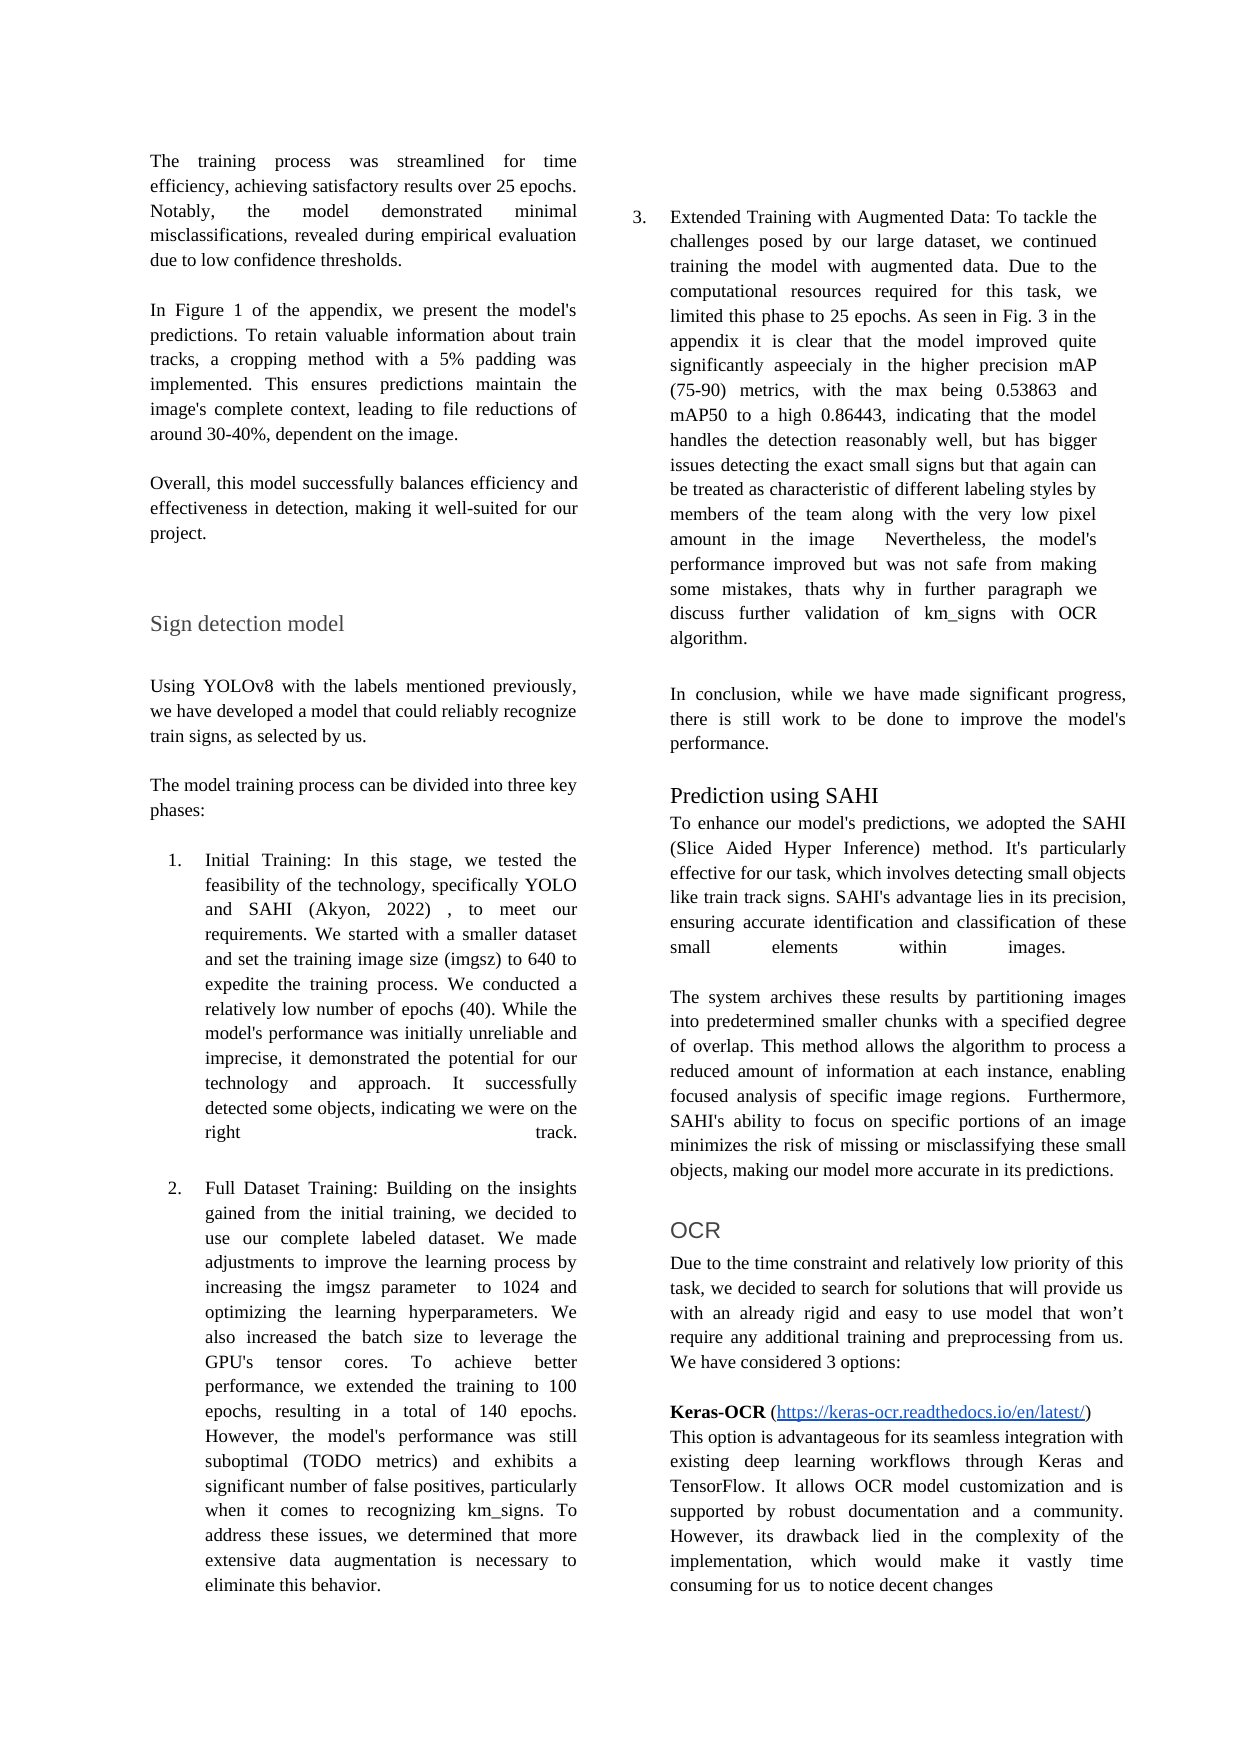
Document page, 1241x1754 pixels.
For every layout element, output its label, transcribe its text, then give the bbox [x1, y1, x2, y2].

text In Figure 1 of the appendix, we present the model's predictions. To retain valuable information about train tracks, a cropping method with a 5% padding was implemented. This ensures predictions maintain the image's complete context, leading to file reductions of around 30-40%, dependent on the image. [150, 299, 577, 444]
text Prediction using SAHI [670, 782, 1124, 808]
text This option is advantageous for its seamless integration with existing deep learning workflows through Keras and TensorFlow. It allows OCR model customization and is supported by robust documentation and a community. However, its drawback lied in the complexity of the implementation, which would make it vastly time consuming for us to notice decent changes [670, 1426, 1124, 1596]
text To enhance our model's predictions, we adopted the SAHI (Slice Aided Hyper Inference) method. It's particularly effective for our task, which involves detecting small objects like train track signs. SAHI's advantage lies in its precision, ensuring accurate identification and classification of these small elements within images. The system archives these results by partitioning images into predetermined smaller chunks with a specified degree of overlap. This method allows the algorithm to process a reduced amount of information at each instance, enabling focused analysis of specific image regions. Furthermore, SAHI's ability to focus on specific portions of an image minimizes the risk of missing or misclassifying these small objects, making our model more accurate in its predictions. [670, 812, 1127, 1181]
subtitle Sign detection model [150, 610, 579, 637]
text The training process was streamlined for time efficiency, achieving satisfactory results over 25 epochs. Notably, the model demonstrated minimal misclassifications, revealed during empirical evaluation due to low confidence thresholds. [150, 150, 577, 271]
list Full Dataset Training: Building on the insights gained from the initial training, we decided to use our complete labeled dataset. We made adjustments to improve the learning process by increasing the imgsz parameter to 1024 and optimizing the learning hyperparameters. We also increased the batch size to leverage the GPU's tensor cores. To achieve better performance, we extended the training to 100 epochs, resulting in a total of 140 epochs. However, the model's performance was still suboptimal (TODO metrics) and exhibits a significant number of false positives, particularly when it comes to recognizing km_signs. To address these issues, we determined that more extensive data augmentation is necessary to eliminate this behavior. [168, 1177, 577, 1595]
text Due to the time constraint and relatively low priority of this task, we decided to search for solutions that will provide us with an already rigid and easy to use model that won’t require any additional training and preprocessing from us. We have considered 3 options: [670, 1252, 1124, 1373]
subtitle OCR [670, 1217, 1124, 1244]
text Using YOLOv8 with the labels mentioned previously, we have developed a model that could reliably recognize train signs, as selected by us. [150, 675, 577, 746]
text The model training process can be divided into three key phases: [150, 774, 577, 821]
list Extended Training with Augmented Data: To tackle the challenges posed by our large dataset, we continued training the model with augmented data. Due to the computational resources required for this task, we limited this phase to 25 epochs. As seen in Fig. 3 in the appendix it is clear that the model improved quite significantly aspeecialy in the higher precision mAP (75-90) metrics, with the max being 0.53863 and mAP50 to a high 0.86443, indicating that the model handles the detection reasonably well, but has bigger issues detecting the exact small signs but that again can be treated as characteristic of different labeling styles by members of the team along with the very low pixel amount in the image Nevertheless, the model's performance improved but was not safe from making some mistakes, thats why in further paragraph we discuss further validation of km_signs with OCR algorithm. [637, 206, 1097, 679]
text Keras-OCR (https://keras-ocr.readthedocs.io/en/latest/) [670, 1401, 1124, 1422]
text Overall, this model successfully balances efficiency and effectiveness in detection, making it well-suited for our project. [150, 472, 579, 543]
text In conclusion, while we have made significant progress, there is still work to be done to improve the model's performance. [670, 683, 1127, 754]
list Initial Training: In this stage, we tested the feasibility of the technology, specifically YOLO and SAHI (Akyon, 2022) , to meet our requirements. We started with a smaller dataset and set the training image size (imgsz) to 640 to expedite the training process. We conducted a relatively low number of epochs (40). While the model's performance was initially unreliable and imprecise, it demonstrated the potential for our technology and approach. It successfully detected some objects, indicating we were on the right track. [168, 849, 577, 1173]
